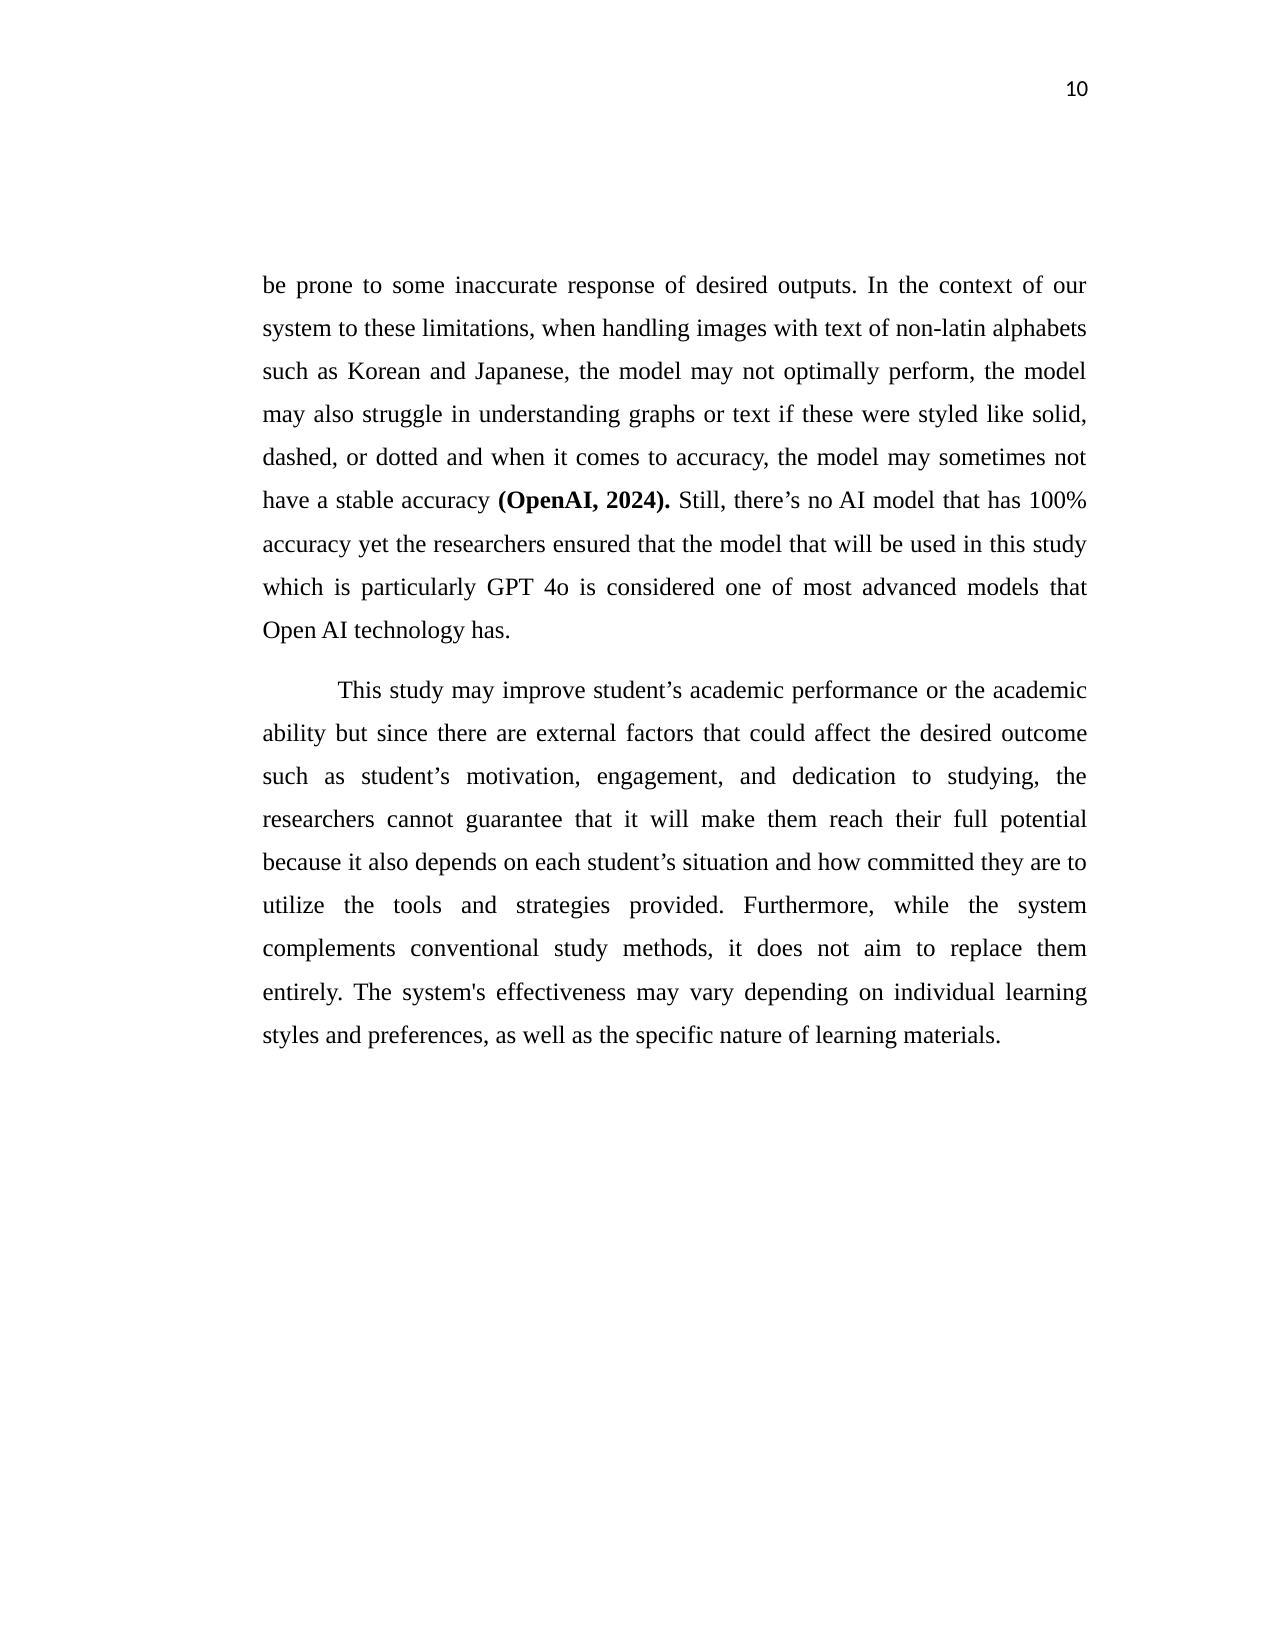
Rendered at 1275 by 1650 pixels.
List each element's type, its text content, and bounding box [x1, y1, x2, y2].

text This study may improve student’s academic performance or the academic ability but since there are external factors that could affect the desired outcome such as student’s motivation, engagement, and dedication to studying, the researchers cannot guarantee that it will make them reach their full potential because it also depends on each student’s situation and how committed they are to utilize the tools and strategies provided. Furthermore, while the system complements conventional study methods, it does not aim to replace them entirely. The system's effectiveness may vary depending on individual learning styles and preferences, as well as the specific nature of learning materials. [262, 675, 1088, 1048]
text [262, 270, 1088, 644]
